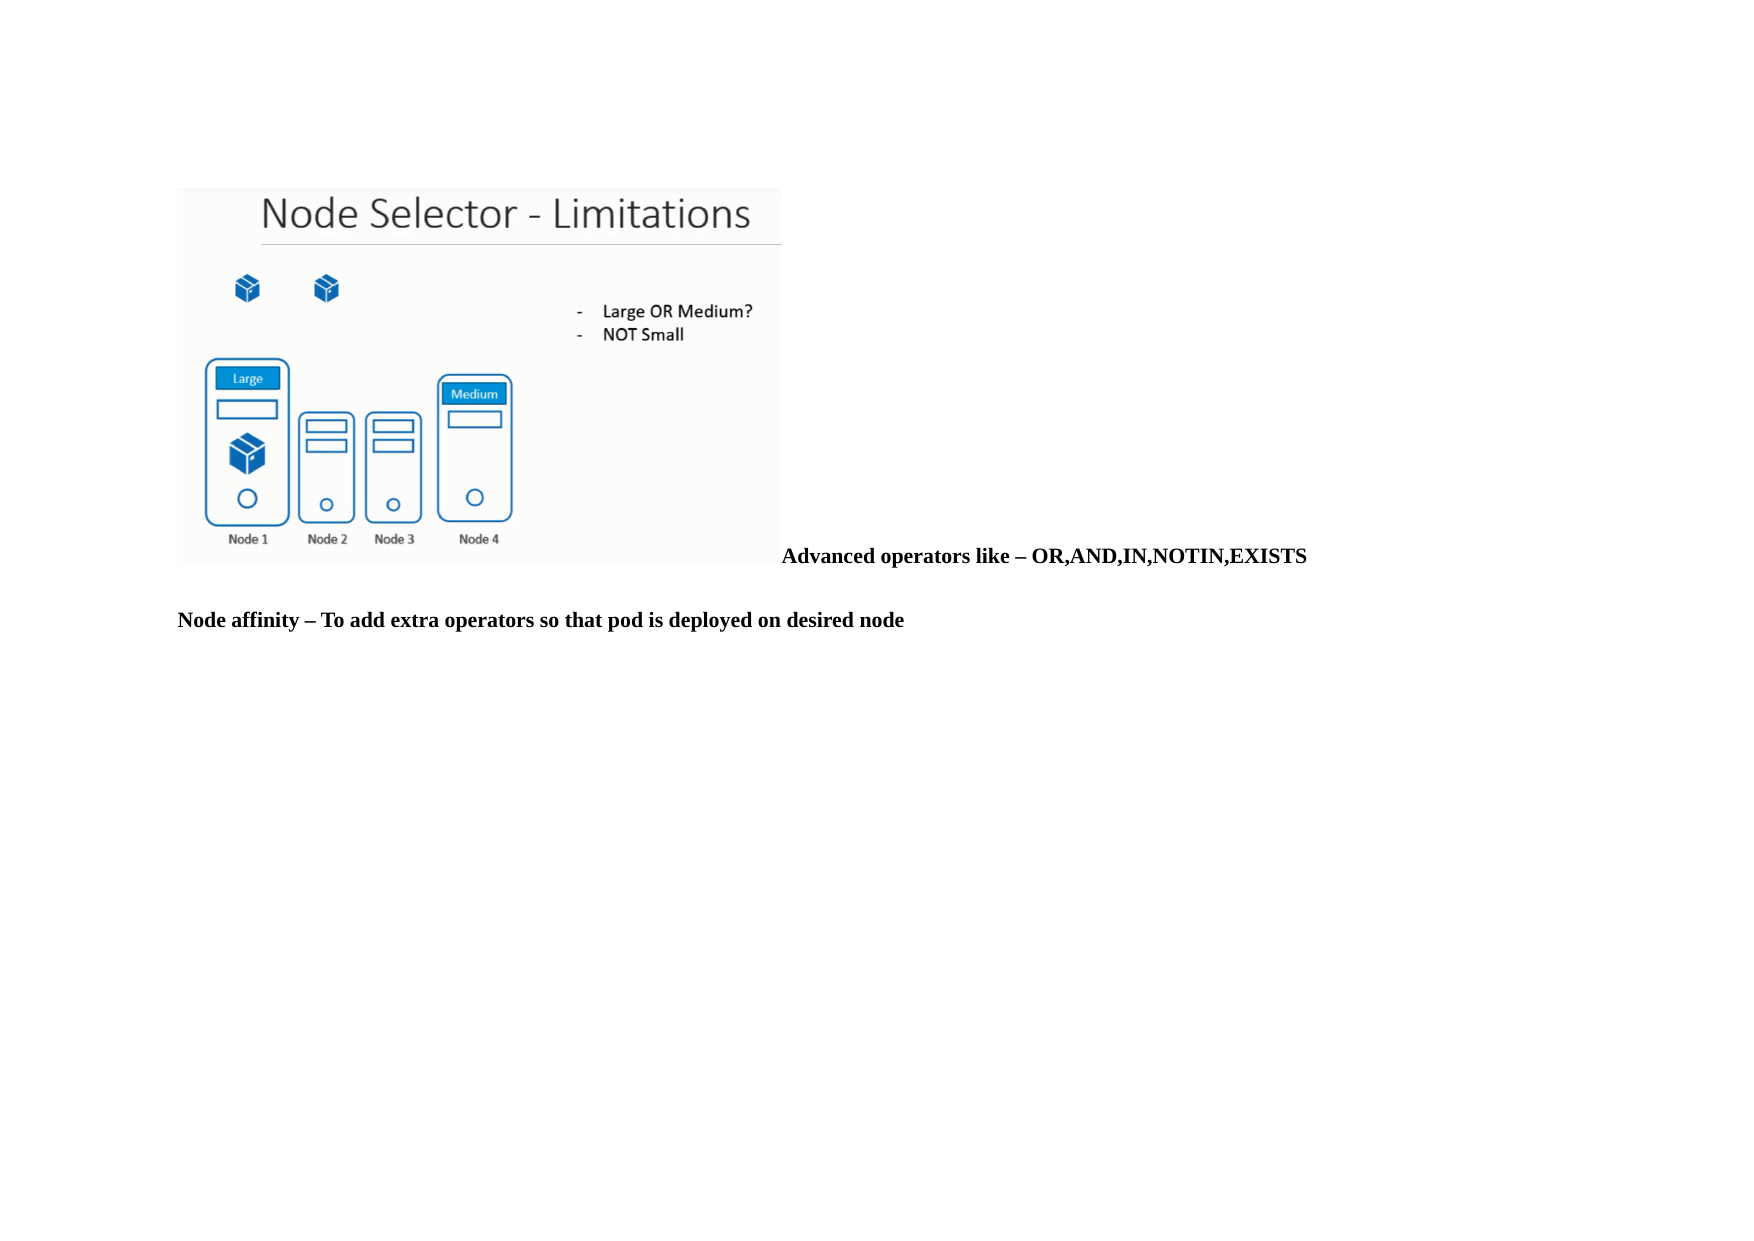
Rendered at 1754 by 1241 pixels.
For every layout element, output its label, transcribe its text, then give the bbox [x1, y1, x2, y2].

picture [177, 188, 782, 564]
text Node affinity – To add extra operators so that pod is deployed on desired node [177, 601, 1547, 639]
